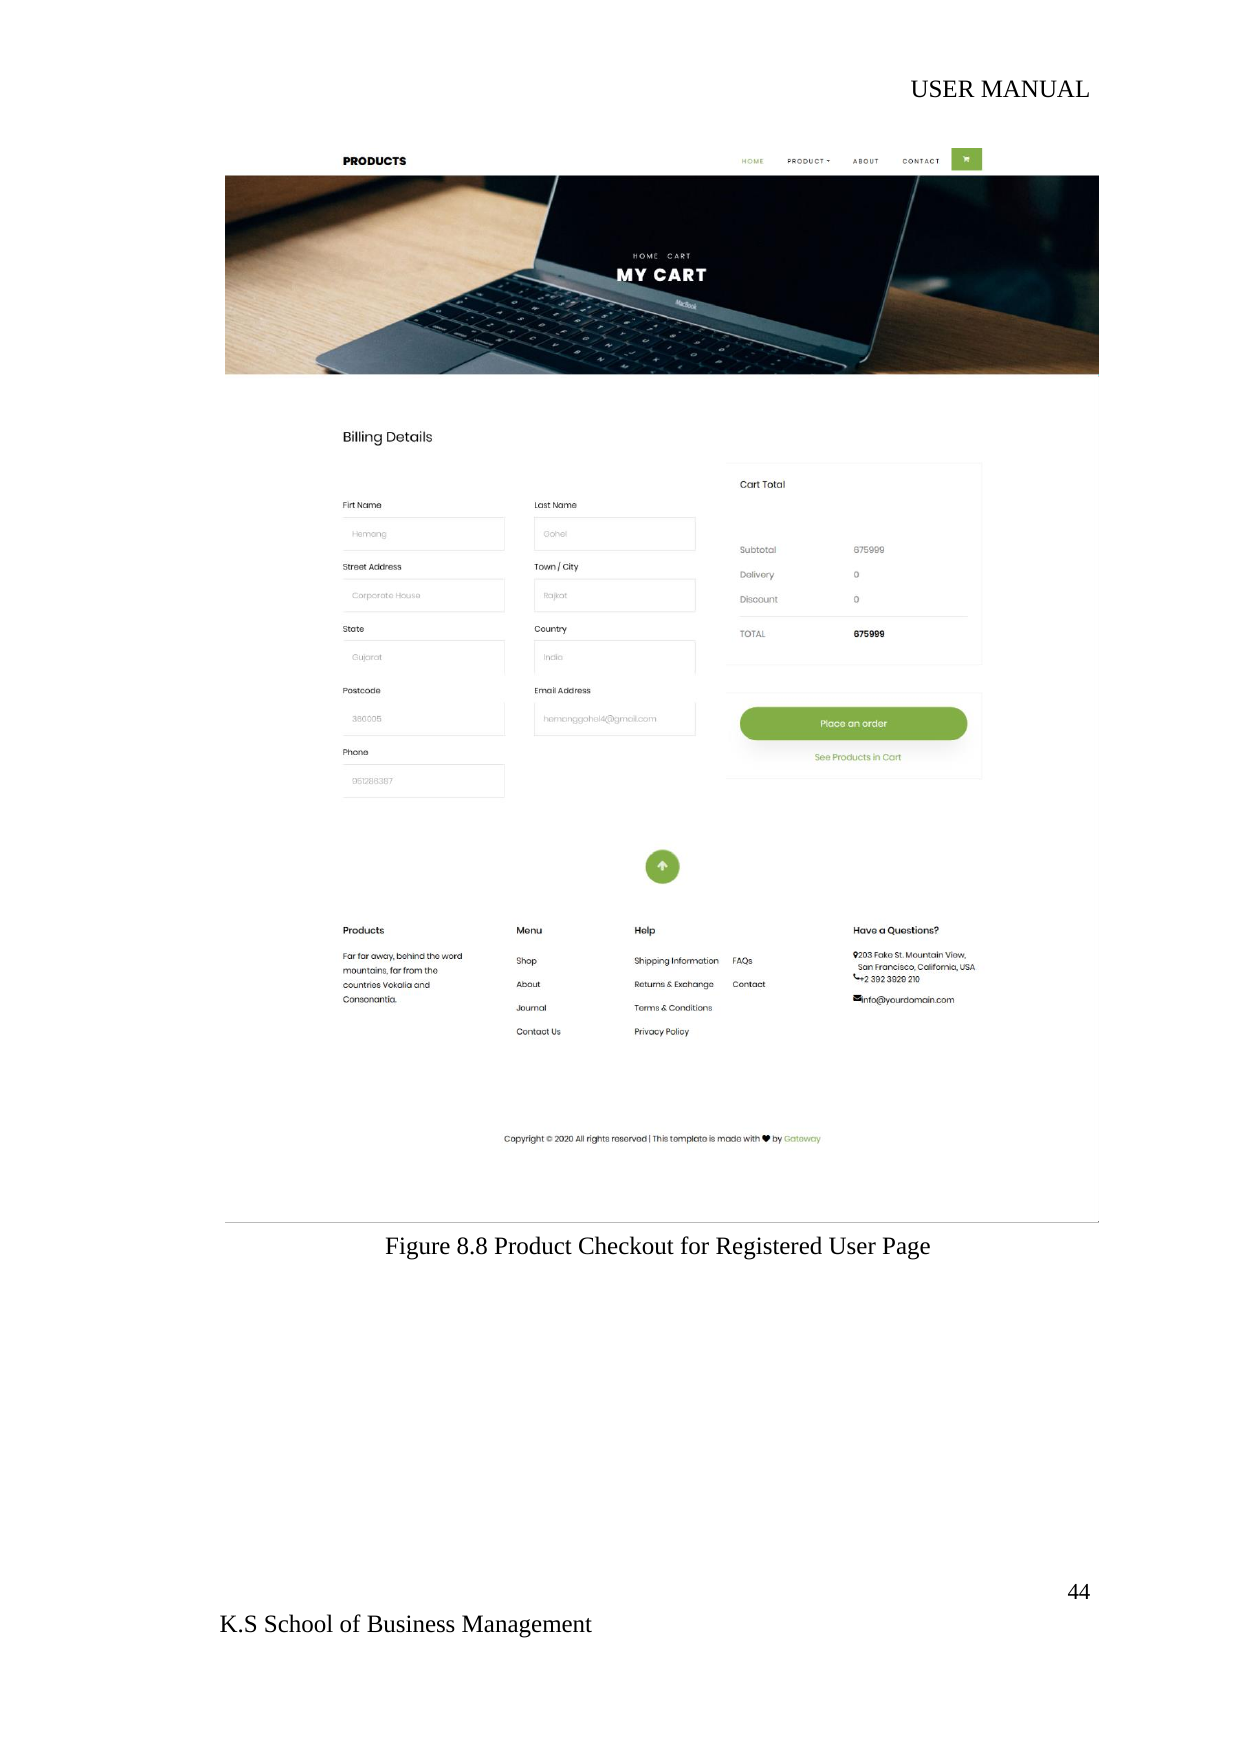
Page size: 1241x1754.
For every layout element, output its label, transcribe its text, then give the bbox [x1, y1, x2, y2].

text Figure 8.8 Product Checkout for Registered User Page [263, 1231, 1053, 1259]
picture [225, 148, 1099, 1223]
